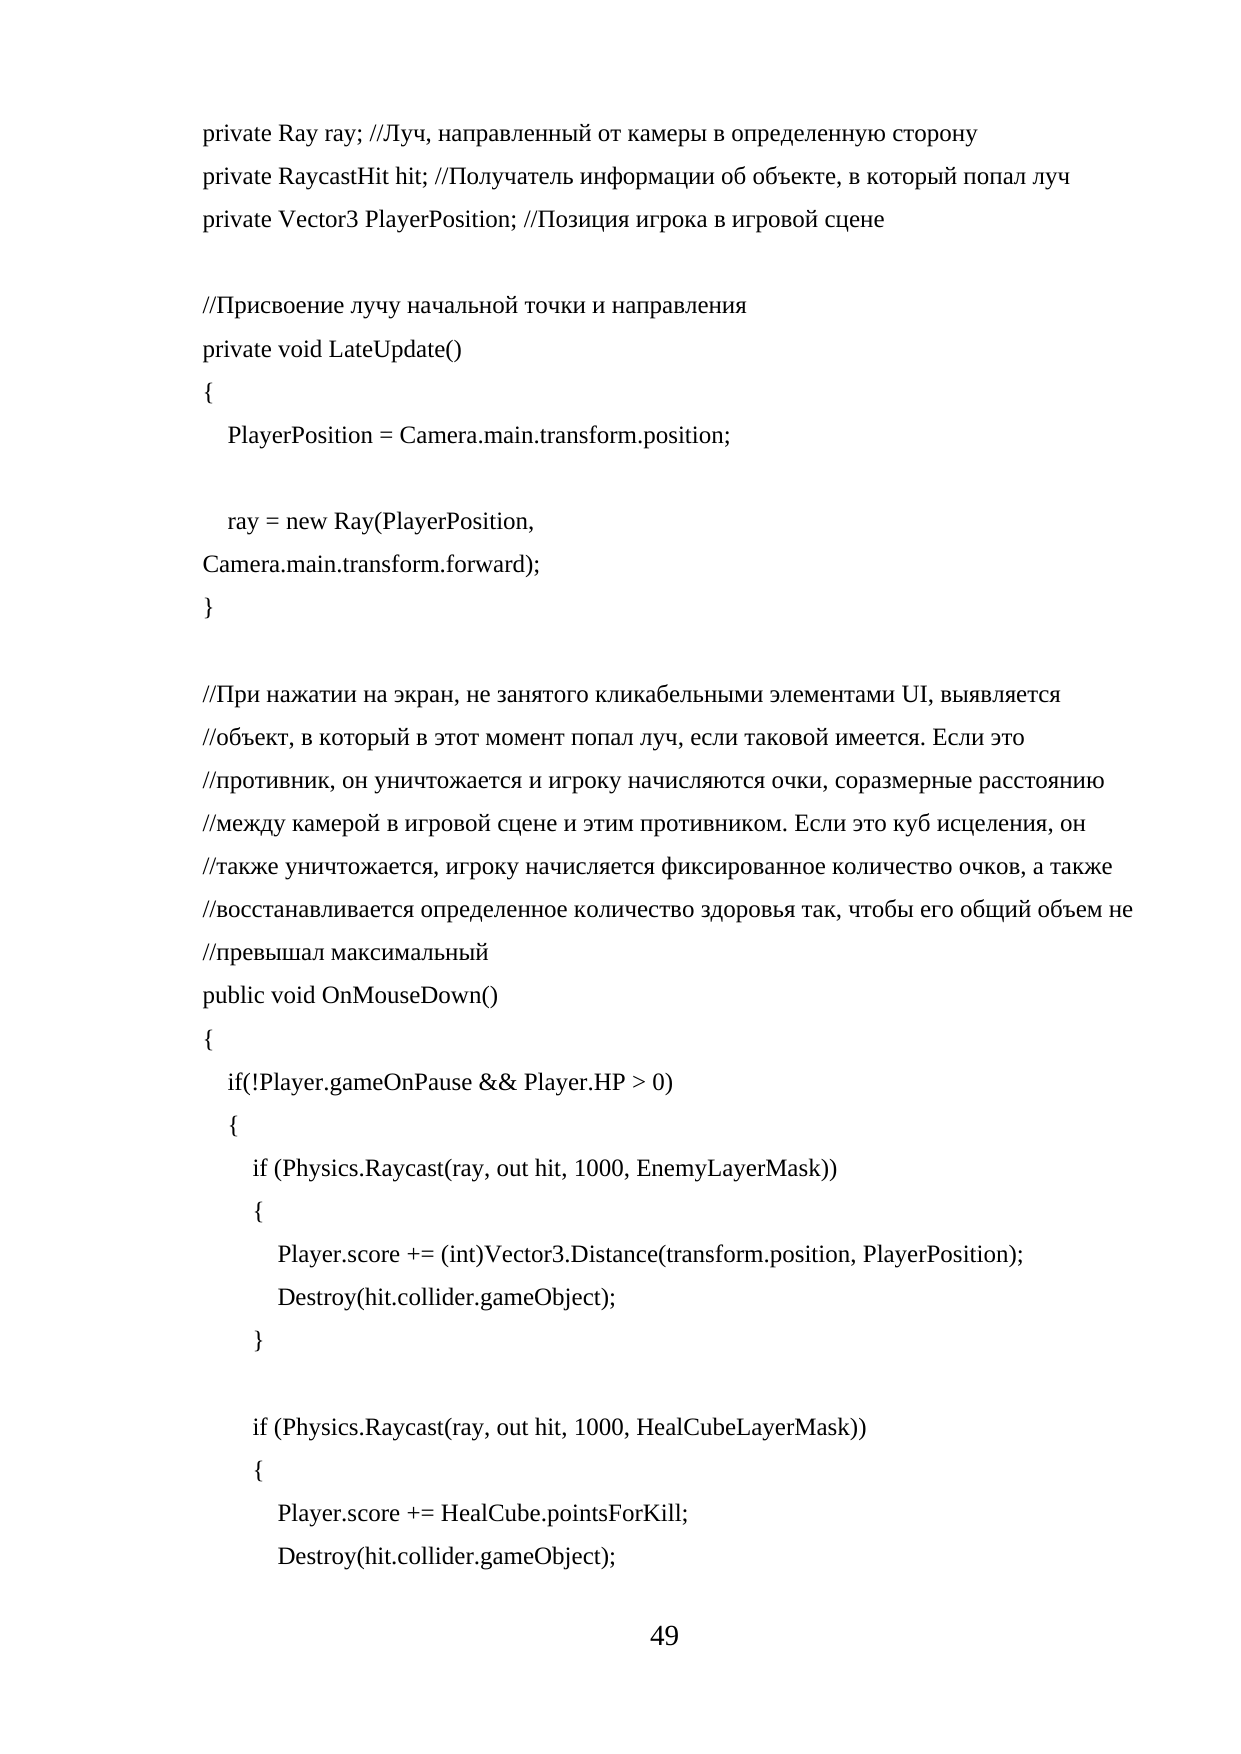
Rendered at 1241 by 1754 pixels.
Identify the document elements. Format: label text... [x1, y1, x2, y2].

list Destroy(hit.collider.gameObject); [177, 1541, 1152, 1570]
list if (Physics.Raycast(ray, out hit, 1000, HealCubeLayerMask)) [177, 1412, 1152, 1441]
list Destroy(hit.collider.gameObject); [177, 1282, 1152, 1311]
list } [177, 1326, 1152, 1354]
list //объект, в который в этот момент попал луч, если таковой имеется. Если это [177, 722, 1152, 751]
list //превышал максимальный [177, 937, 1152, 966]
list PlayerPosition = Camera.main.transform.position; [177, 420, 1152, 449]
list //между камерой в игровой сцене и этим противником. Если это куб исцеления, он [177, 808, 1152, 837]
list //противник, он уничтожается и игроку начисляются очки, соразмерные расстоянию [177, 765, 1152, 794]
list //Присвоение лучу начальной точки и направления [177, 291, 1152, 319]
list //также уничтожается, игроку начисляется фиксированное количество очков, а также [177, 851, 1152, 880]
list { [177, 1110, 1152, 1139]
list { [177, 1196, 1152, 1225]
list private Vector3 PlayerPosition; //Позиция игрока в игровой сцене [177, 204, 1152, 233]
list private void LateUpdate() [177, 334, 1152, 362]
list ray = new Ray(PlayerPosition, [177, 506, 1152, 535]
list { [177, 1455, 1152, 1484]
list if(!Player.gameOnPause && Player.HP > 0) [177, 1067, 1152, 1096]
list Player.score += HealCube.pointsForKill; [177, 1498, 1152, 1527]
list { [177, 1024, 1152, 1052]
list if (Physics.Raycast(ray, out hit, 1000, EnemyLayerMask)) [177, 1153, 1152, 1182]
list Player.score += (int)Vector3.Distance(transform.position, PlayerPosition); [177, 1239, 1152, 1268]
list //восстанавливается определенное количество здоровья так, чтобы его общий объем не [177, 894, 1152, 923]
list //При нажатии на экран, не занятого кликабельными элементами UI, выявляется [177, 679, 1152, 707]
list } [177, 592, 1152, 621]
list private Ray ray; //Луч, направленный от камеры в определенную сторону [177, 118, 1152, 147]
list public void OnMouseDown() [177, 981, 1152, 1009]
list private RaycastHit hit; //Получатель информации об объекте, в который попал луч [177, 161, 1152, 190]
list Camera.main.transform.forward); [177, 549, 1152, 578]
list { [177, 377, 1152, 406]
